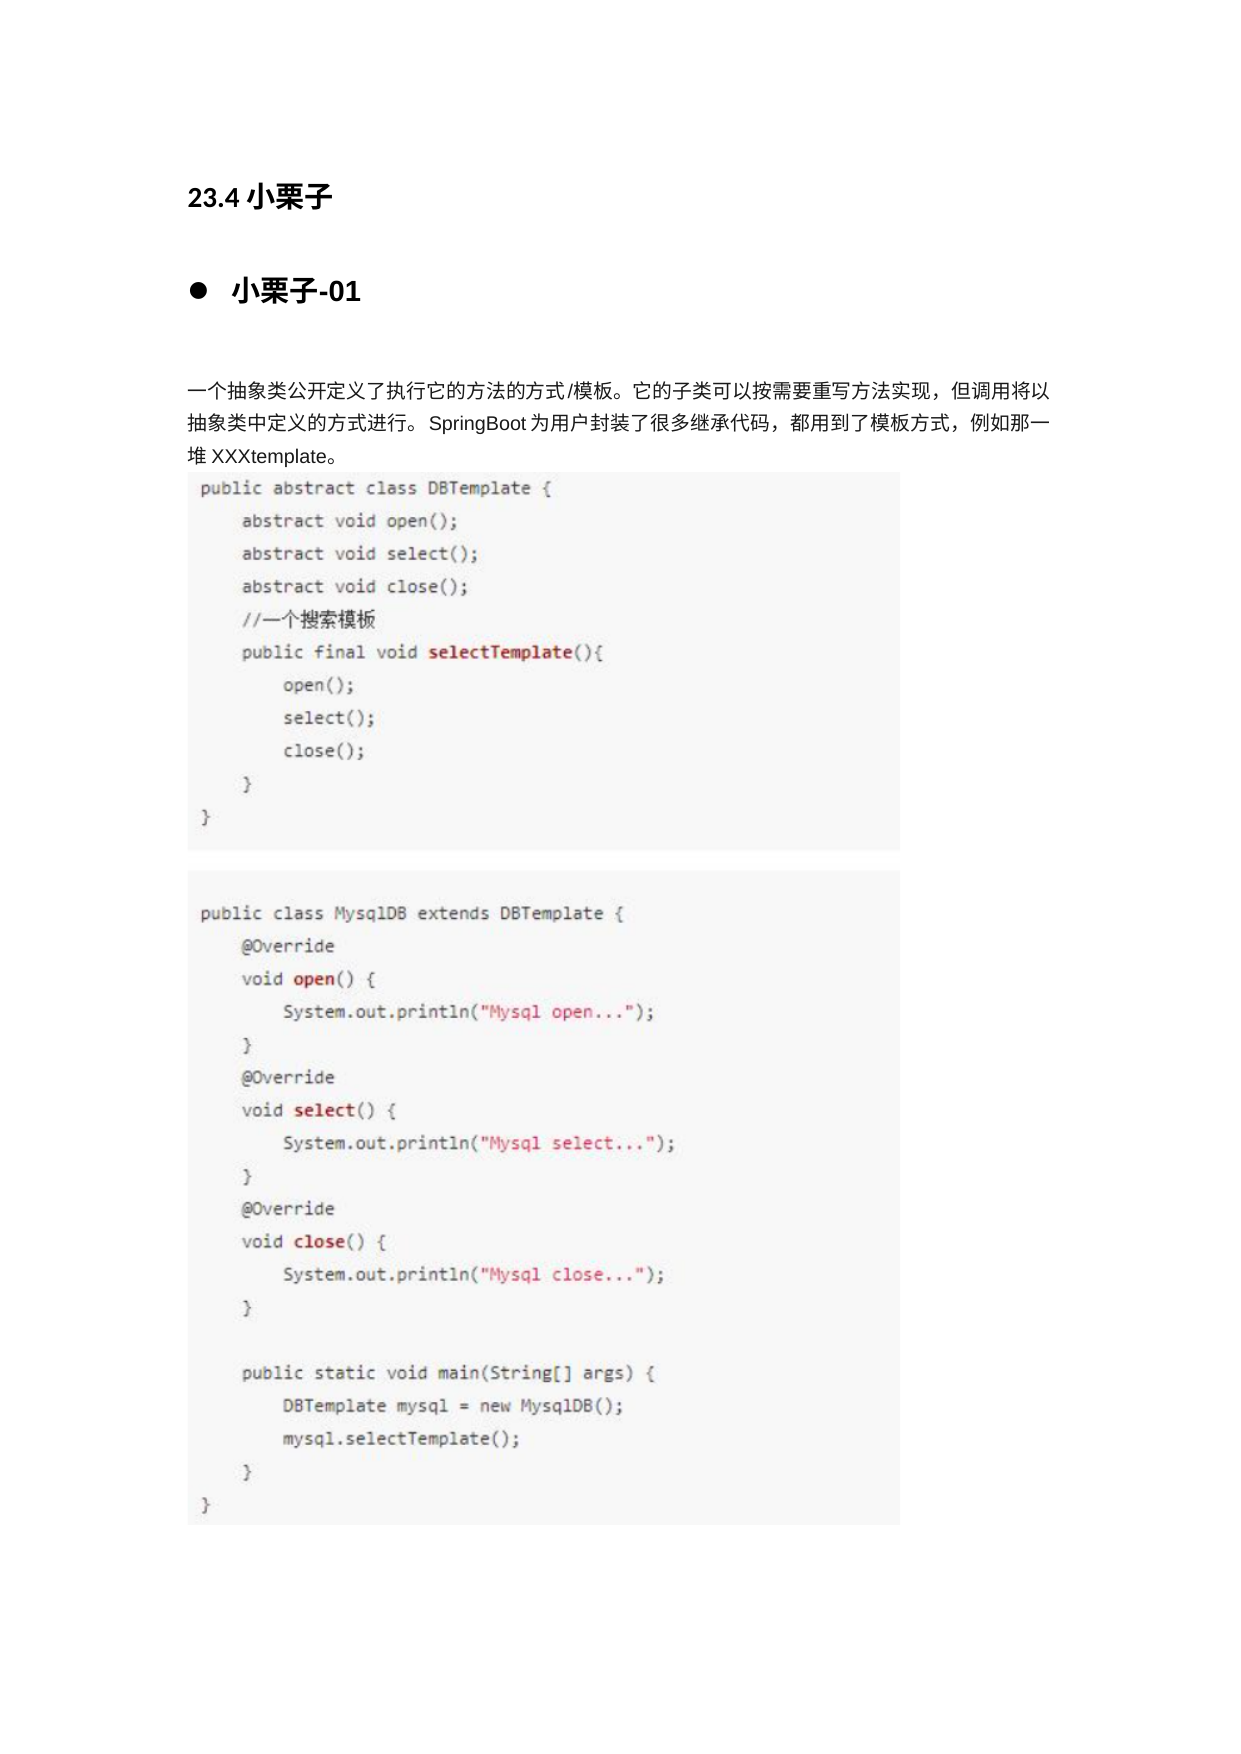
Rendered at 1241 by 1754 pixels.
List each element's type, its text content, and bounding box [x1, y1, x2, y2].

picture [187, 472, 901, 1525]
subtitle 小栗子-01 [187, 256, 1053, 321]
subtitle 23.4 小栗子 [187, 162, 1053, 227]
text 一个抽象类公开定义了执行它的方法的方式/模板。它的子类可以按需要重写方法实现，但调用将以抽象类中定义的方式进行。SpringBoot为用户封装了很多继承代码，都用到了模板方式，例如那一堆XXXtemplate。 [187, 374, 1053, 472]
